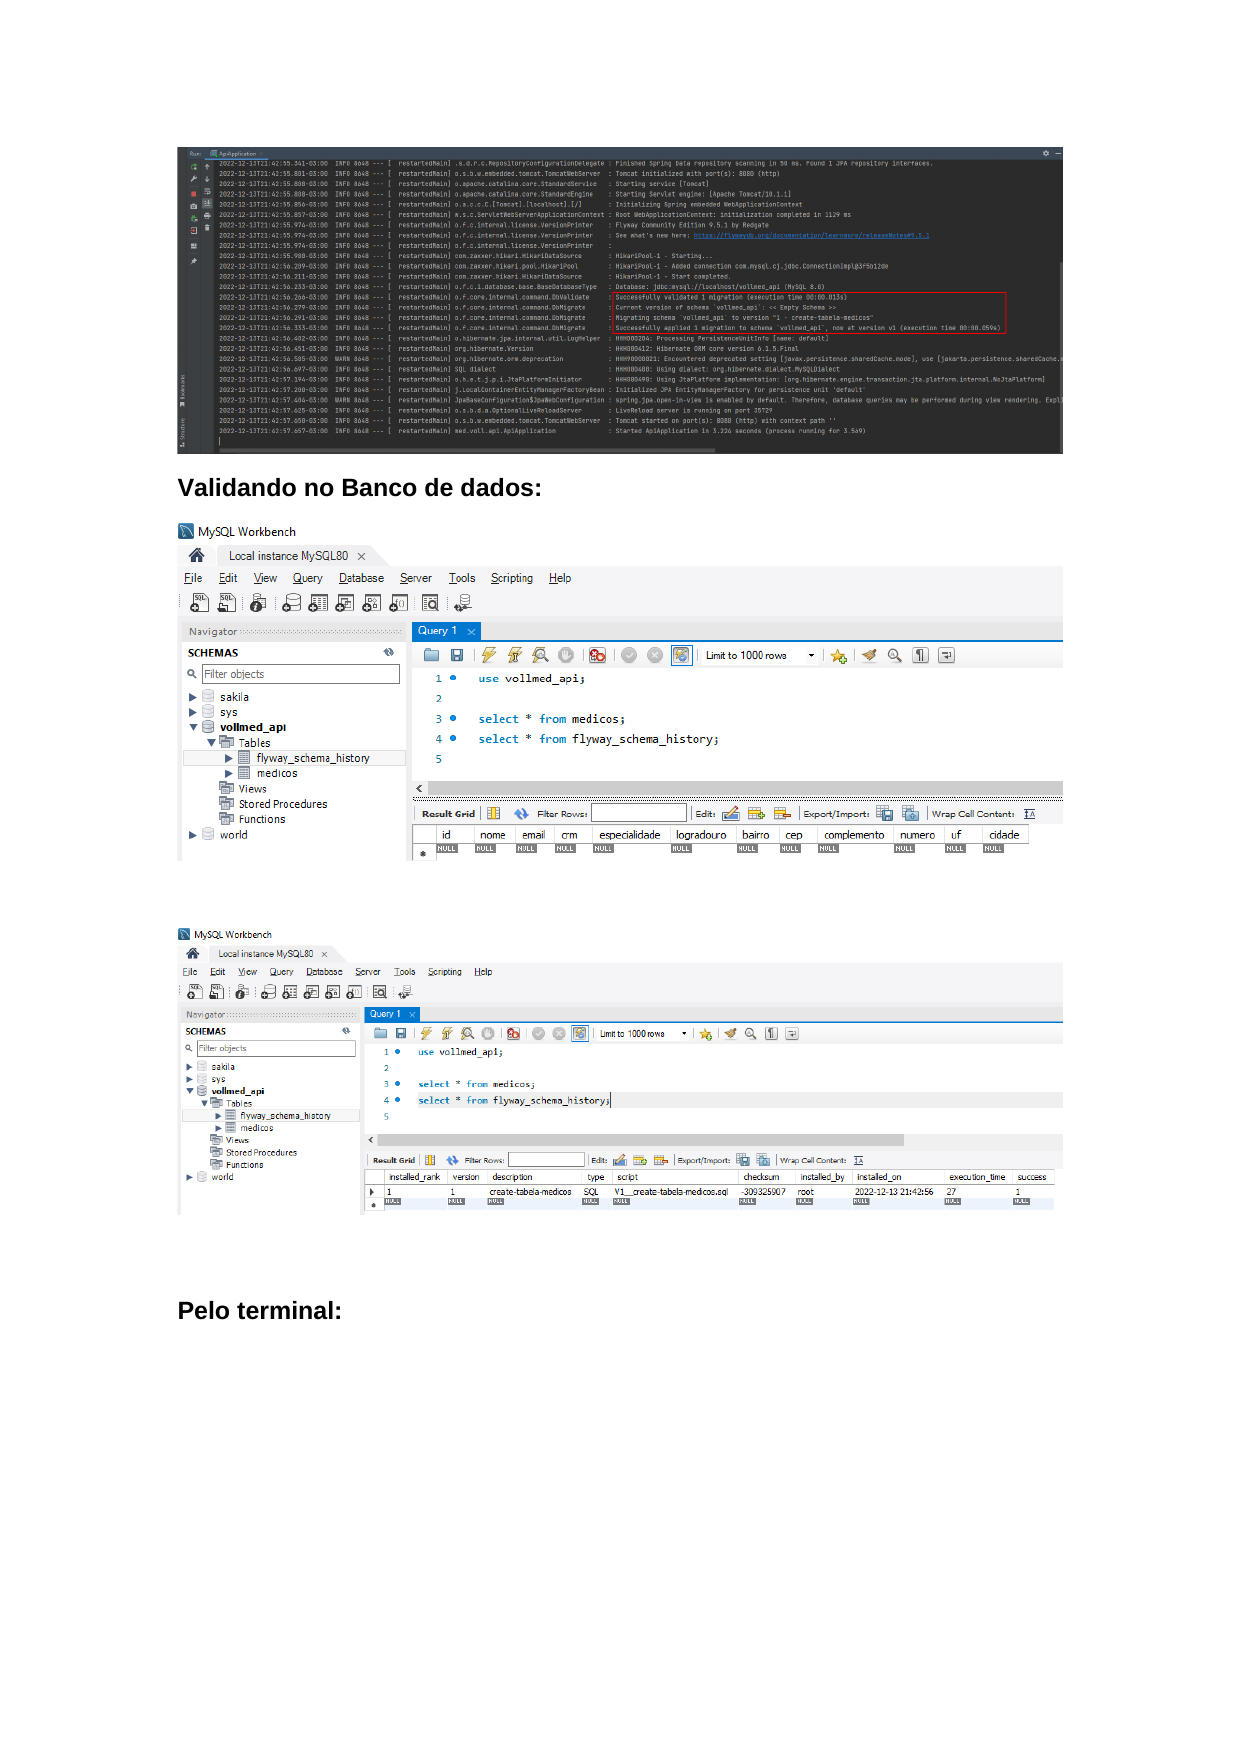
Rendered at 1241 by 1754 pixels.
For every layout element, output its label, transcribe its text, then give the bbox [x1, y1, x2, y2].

text Validando no Banco de dados: [177, 473, 1063, 501]
picture [177, 926, 1063, 1215]
text Pelo terminal: [177, 1296, 1063, 1324]
picture [177, 147, 1063, 454]
picture [177, 520, 1063, 861]
